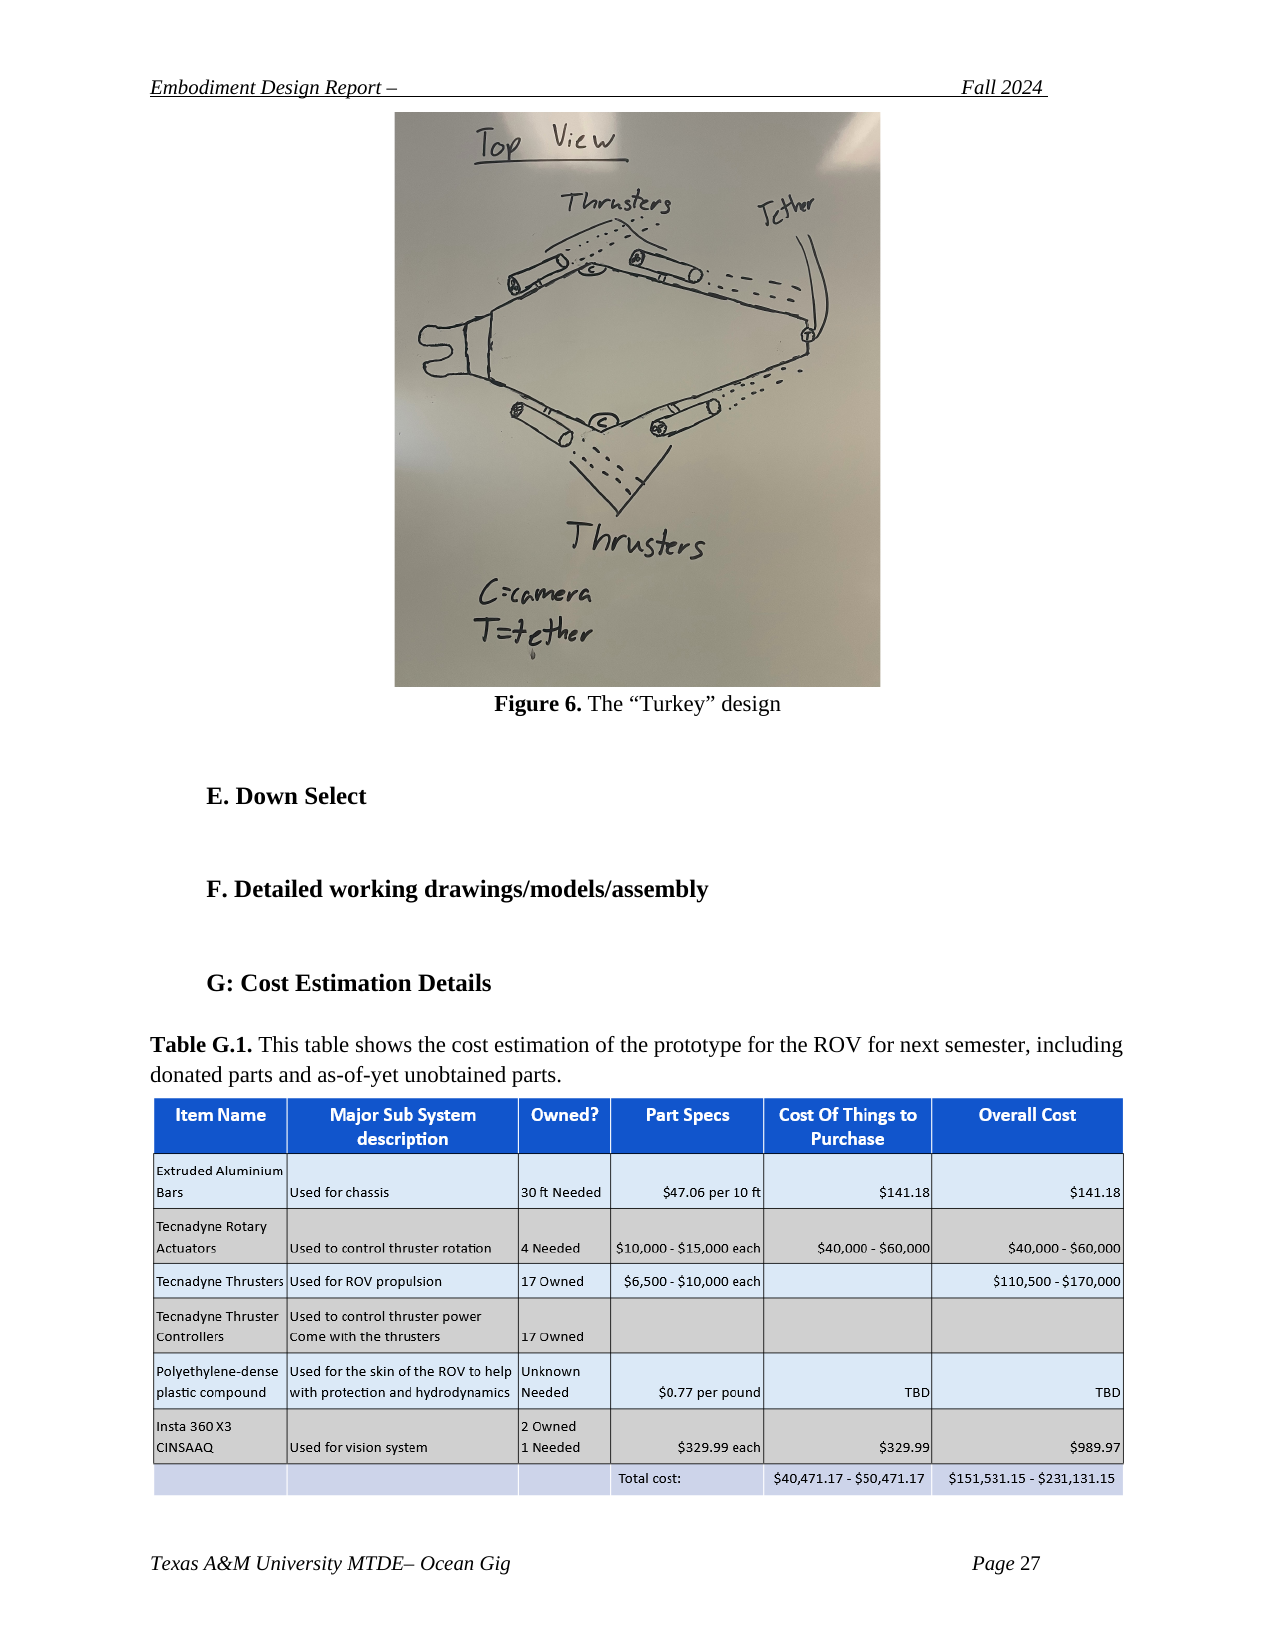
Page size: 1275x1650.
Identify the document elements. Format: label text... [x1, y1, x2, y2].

subtitle E. Down Select [178, 781, 1125, 809]
picture [150, 1091, 1125, 1496]
subtitle F. Detailed working drawings/models/assembly [178, 874, 1125, 903]
picture [394, 112, 881, 687]
text Table G.1. This table shows the cost estimation of the prototype for the ROV for next semester, including donated parts and as-of-yet unobtained parts. [150, 1031, 1125, 1087]
text Figure 6. The “Turkey” design [150, 690, 1125, 717]
subtitle G: Cost Estimation Details [178, 968, 1125, 996]
